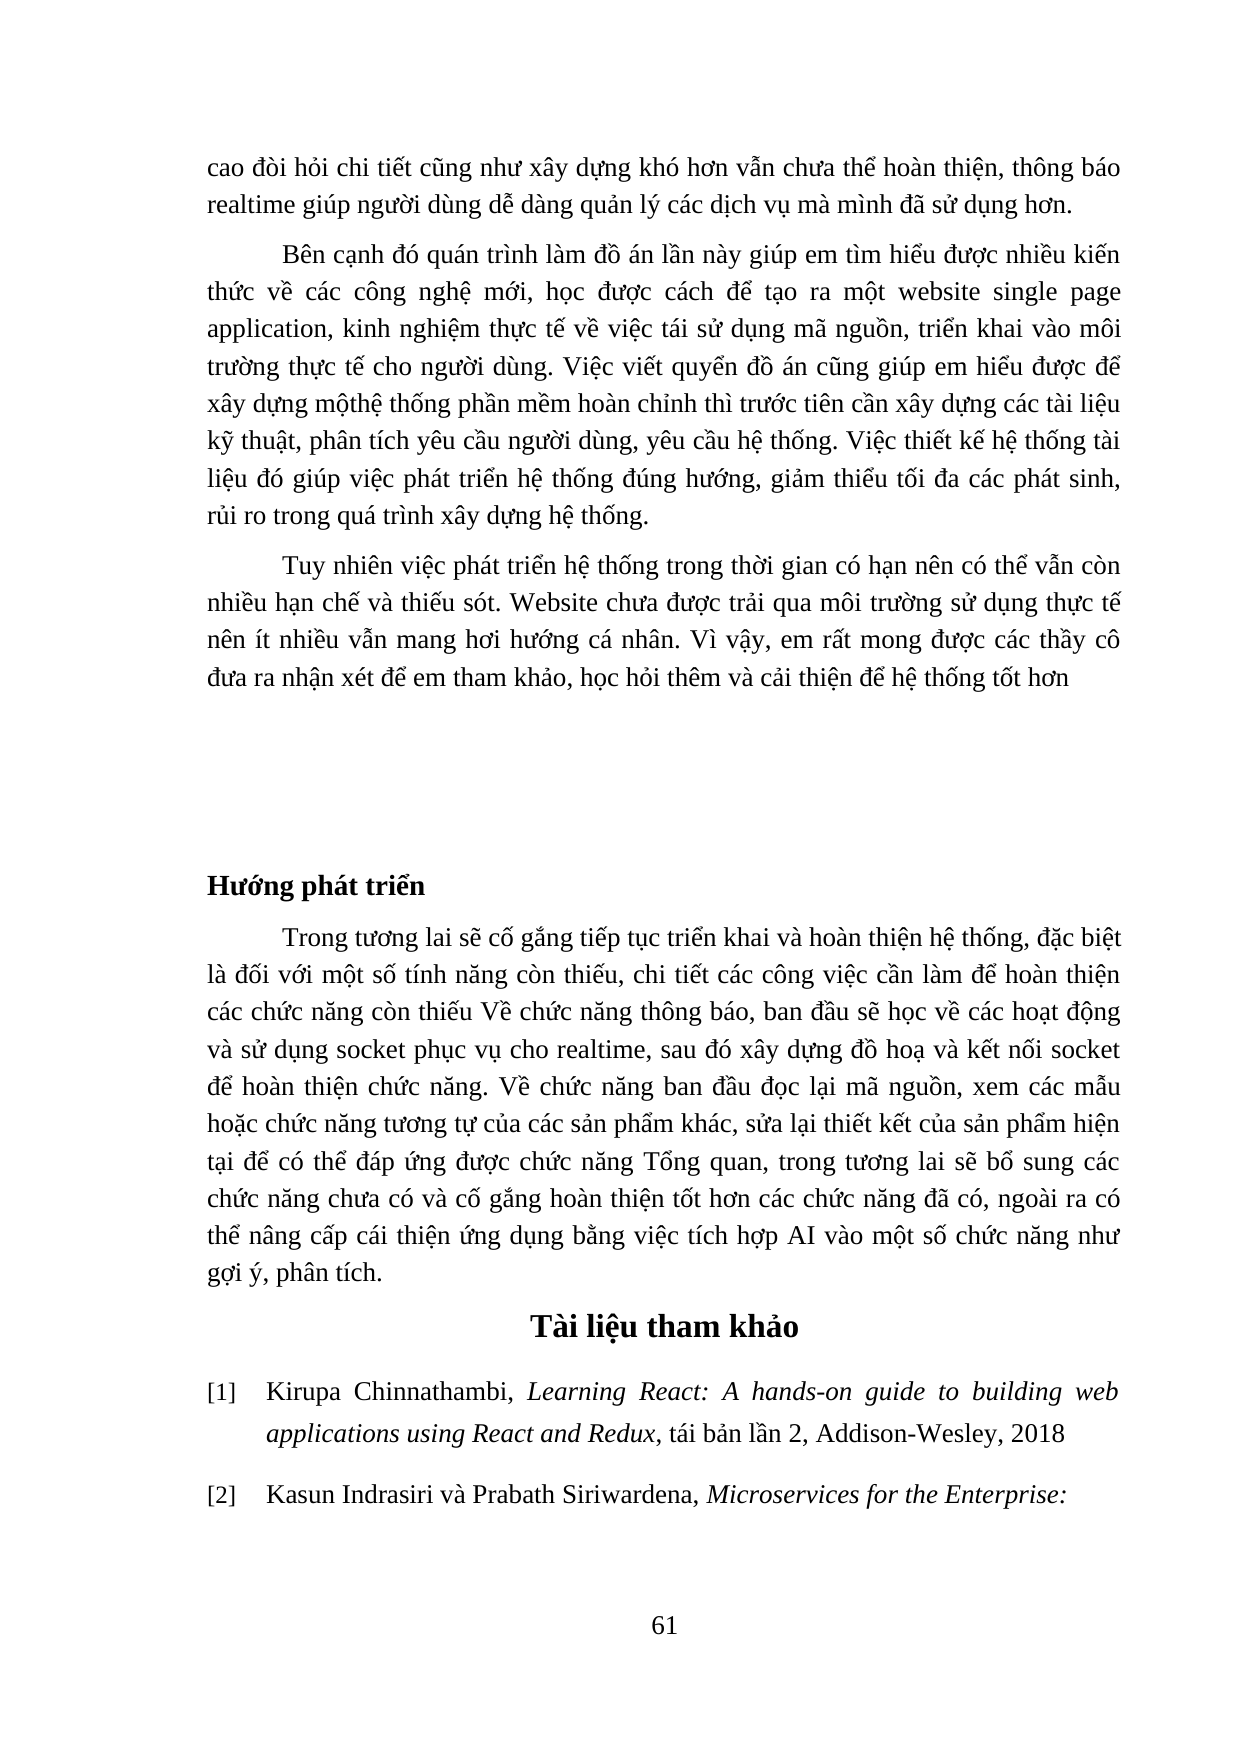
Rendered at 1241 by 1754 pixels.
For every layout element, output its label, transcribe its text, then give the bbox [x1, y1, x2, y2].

text Bên cạnh đó quán trình làm đồ án lần này giúp em tìm hiểu được nhiều kiến thức về các công nghệ mới, học được cách để tạo ra một website single page application, kinh nghiệm thực tế về việc tái sử dụng mã nguồn, triển khai vào môi trường thực tế cho người dùng. Việc viết quyển đồ án cũng giúp em hiểu được để xây dựng mộthệ thống phần mềm hoàn chỉnh thì trước tiên cần xây dựng các tài liệu kỹ thuật, phân tích yêu cầu người dùng, yêu cầu hệ thống. Việc thiết kế hệ thống tài liệu đó giúp việc phát triển hệ thống đúng hướng, giảm thiểu tối đa các phát sinh, rủi ro trong quá trình xây dựng hệ thống. [207, 238, 1122, 530]
subtitle Tài liệu tham khảo [529, 1306, 799, 1345]
text Trong tương lai sẽ cố gắng tiếp tục triển khai và hoàn thiện hệ thống, đặc biệt là đối với một số tính năng còn thiếu, chi tiết các công việc cần làm để hoàn thiện các chức năng còn thiếu Về chức năng thông báo, ban đầu sẽ học về các hoạt động và sử dụng socket phục vụ cho realtime, sau đó xây dựng đồ hoạ và kết nối socket để hoàn thiện chức năng. Về chức năng ban đầu đọc lại mã nguồn, xem các mẫu hoặc chức năng tương tự của các sản phẩm khác, sửa lại thiết kết của sản phẩm hiện tại để có thể đáp ứng được chức năng Tổng quan, trong tương lai sẽ bổ sung các chức năng chưa có và cố gắng hoàn thiện tốt hơn các chức năng đã có, ngoài ra có thể nâng cấp cái thiện ứng dụng bằng việc tích hợp AI vào một số chức năng như gợi ý, phân tích. [207, 921, 1122, 1288]
list Kasun Indrasiri và Prabath Siriwardena, Microservices for the Enterprise: [207, 1478, 1122, 1509]
text Tuy nhiên việc phát triển hệ thống trong thời gian có hạn nên có thể vẫn còn nhiều hạn chế và thiếu sót. Website chưa được trải qua môi trường sử dụng thực tế nên ít nhiều vẫn mang hơi hướng cá nhân. Vì vậy, em rất mong được các thầy cô đưa ra nhận xét để em tham khảo, học hỏi thêm và cải thiện để hệ thống tốt hơn [207, 549, 1122, 692]
subtitle Hướng phát triển [207, 868, 1122, 902]
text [207, 151, 1122, 219]
list Kirupa Chinnathambi, Learning React: A hands-on guide to building web applications using React and Redux, tái bản lần 2, Addison-Wesley, 2018 [207, 1306, 1122, 1448]
